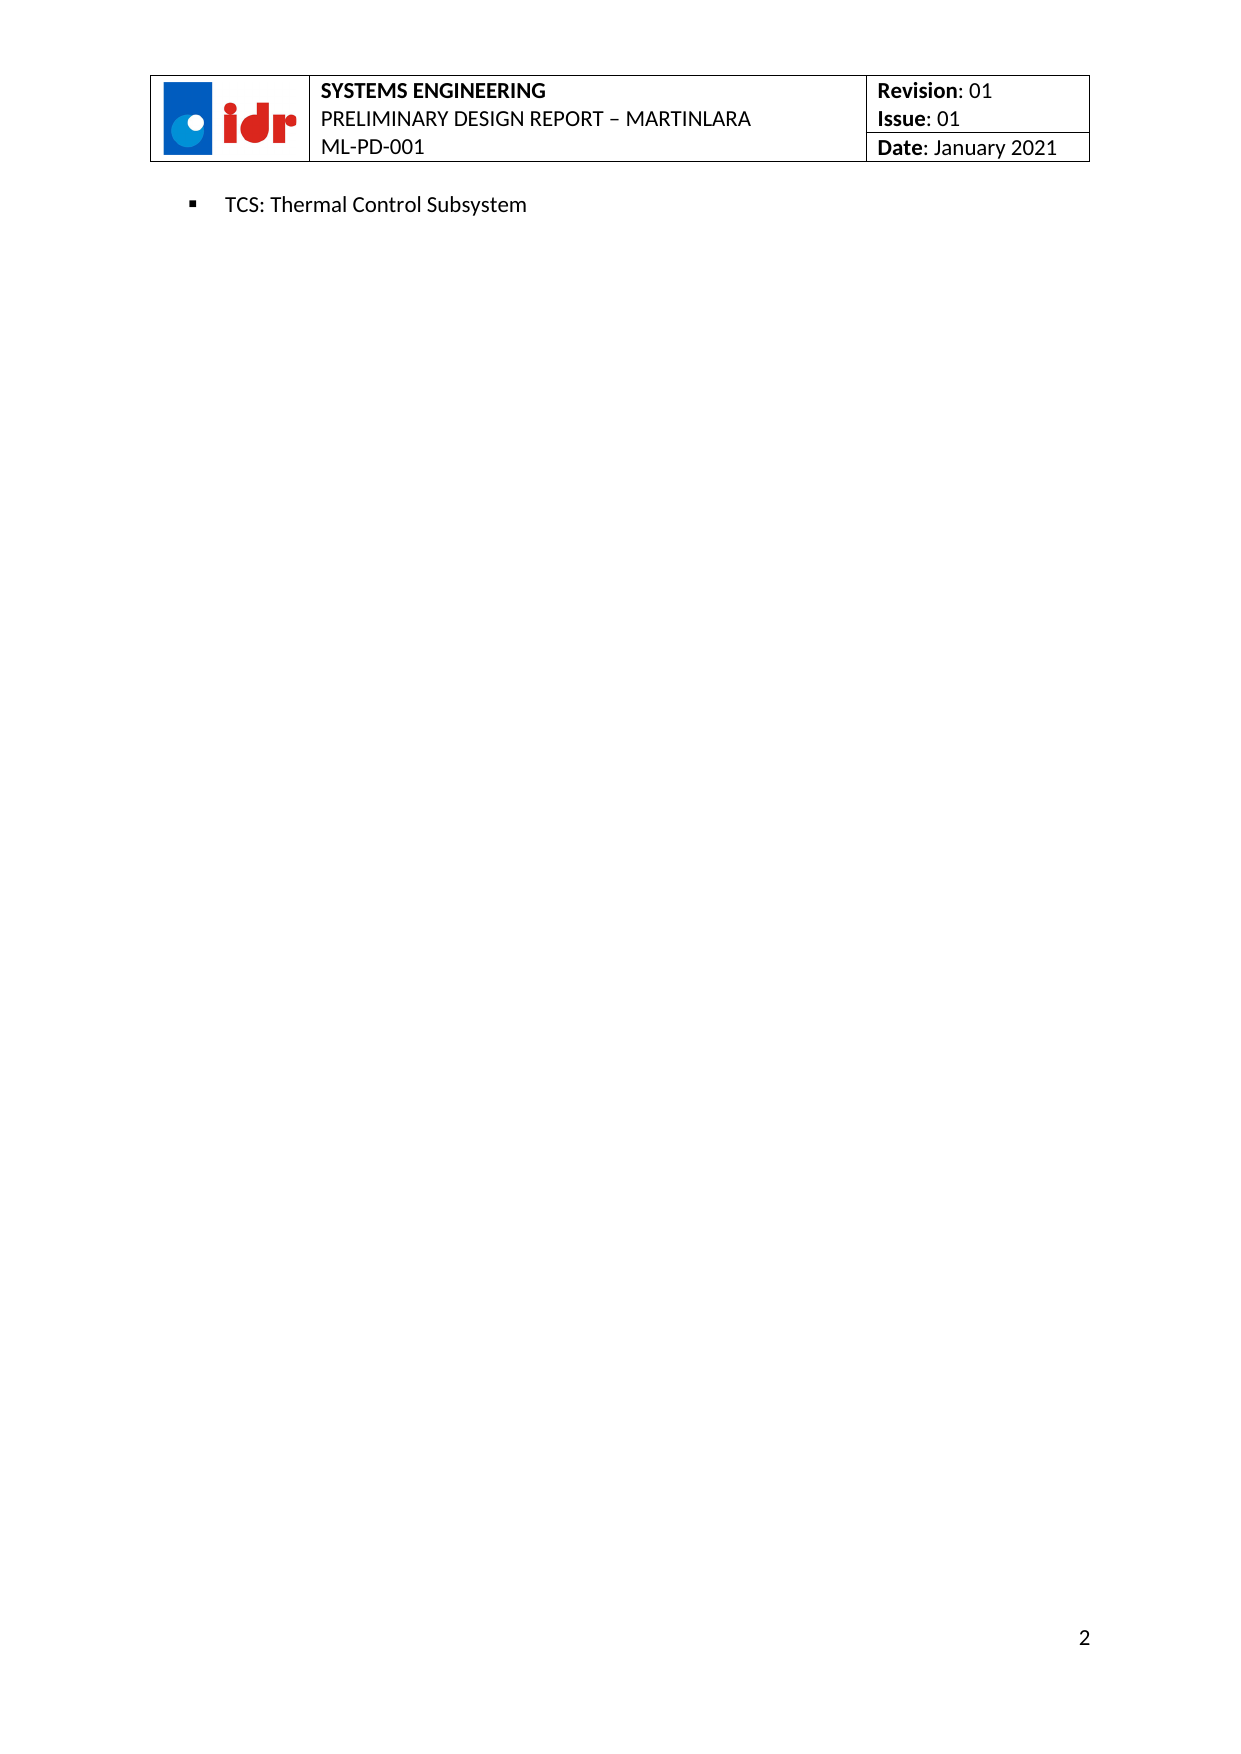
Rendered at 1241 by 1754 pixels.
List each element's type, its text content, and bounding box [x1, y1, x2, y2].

list TCS: Thermal Control Subsystem [187, 190, 1090, 218]
picture [163, 82, 297, 155]
